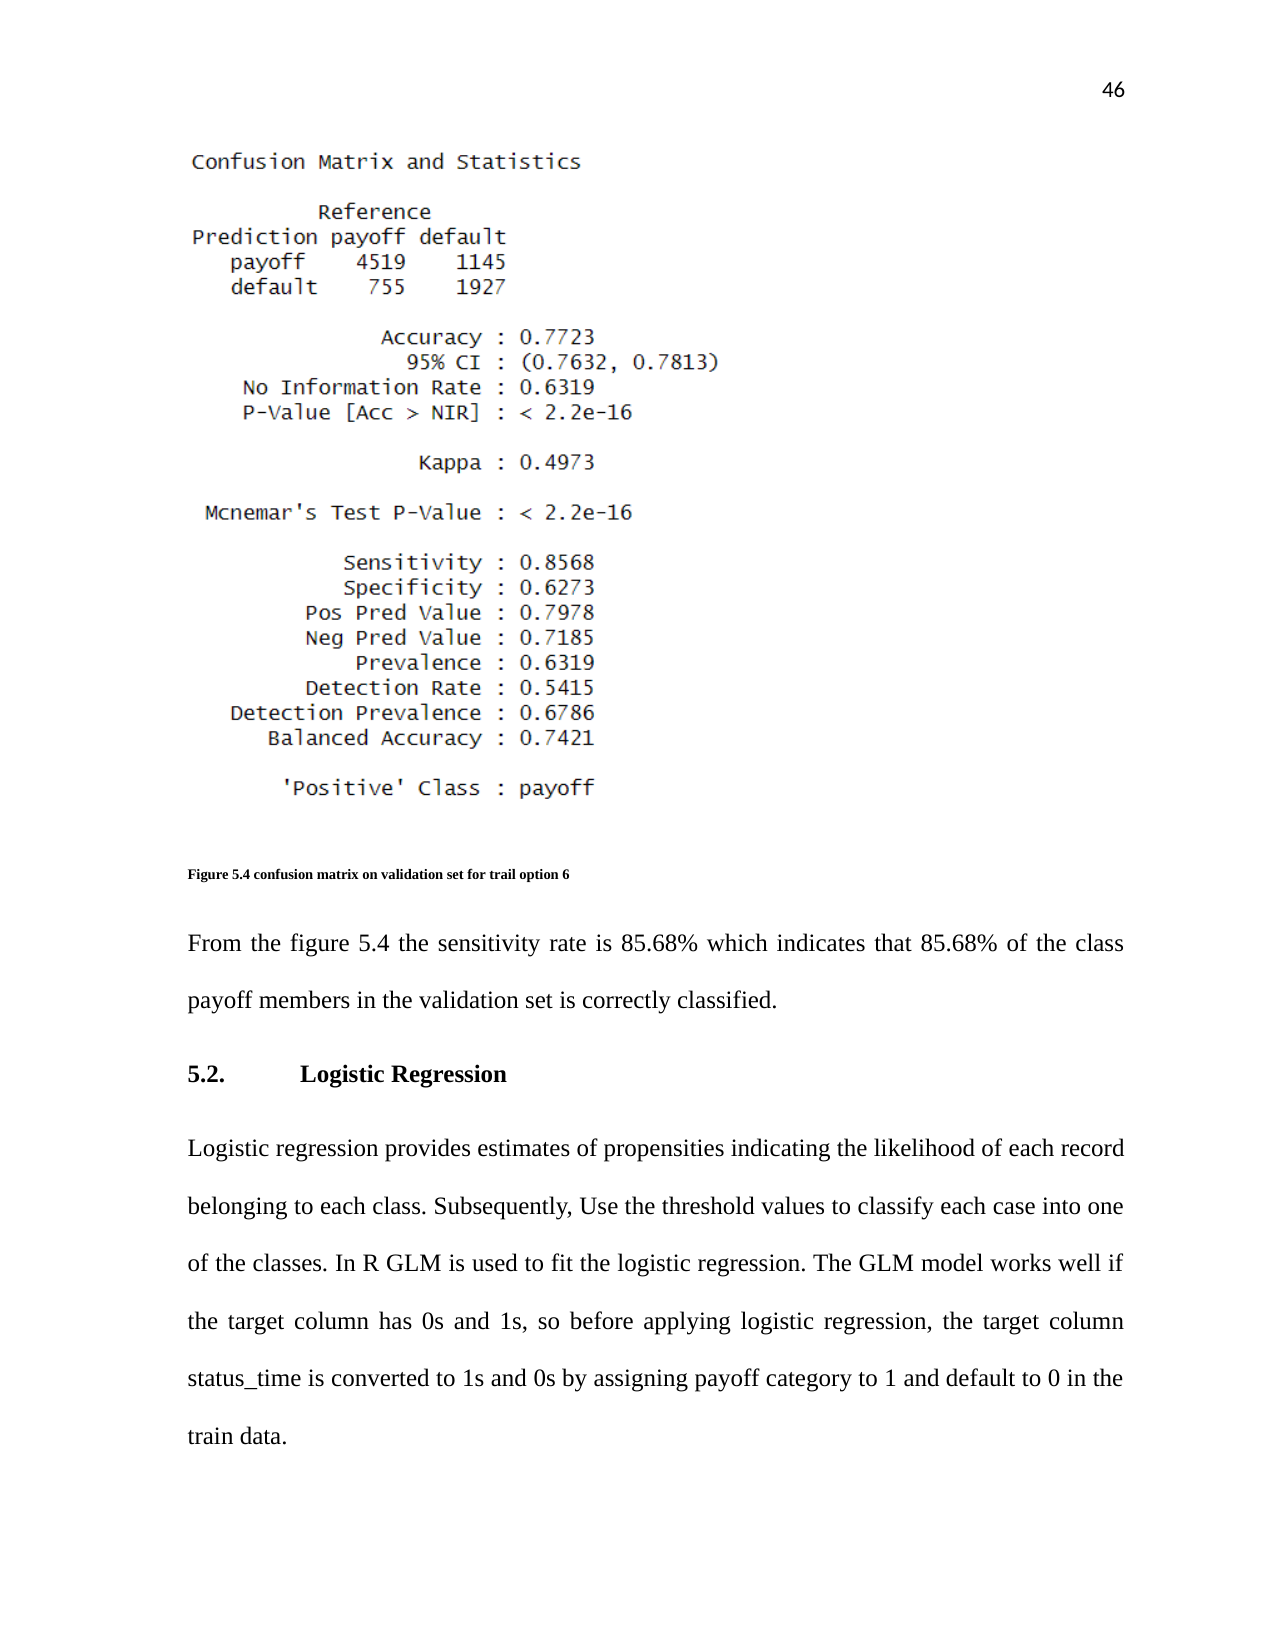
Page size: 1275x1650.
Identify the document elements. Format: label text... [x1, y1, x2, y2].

text From the figure 5.4 the sensitivity rate is 85.68% which indicates that 85.68% of the class payoff members in the validation set is correctly classified. [187, 928, 1125, 1014]
text Logistic regression provides estimates of propensities indicating the likelihood of each record belonging to each class. Subsequently, Use the threshold values to classify each case into one of the classes. In R GLM is used to fit the logistic regression. The GLM model works well if the target column has 0s and 1s, so before applying logistic regression, the target column status_time is converted to 1s and 0s by assigning payoff category to 1 and default to 0 in the train data. [187, 1133, 1125, 1450]
list Logistic Regression [187, 1059, 1125, 1088]
picture [187, 150, 723, 809]
text Figure 5.4 confusion matrix on validation set for trail option 6 [187, 853, 1125, 882]
